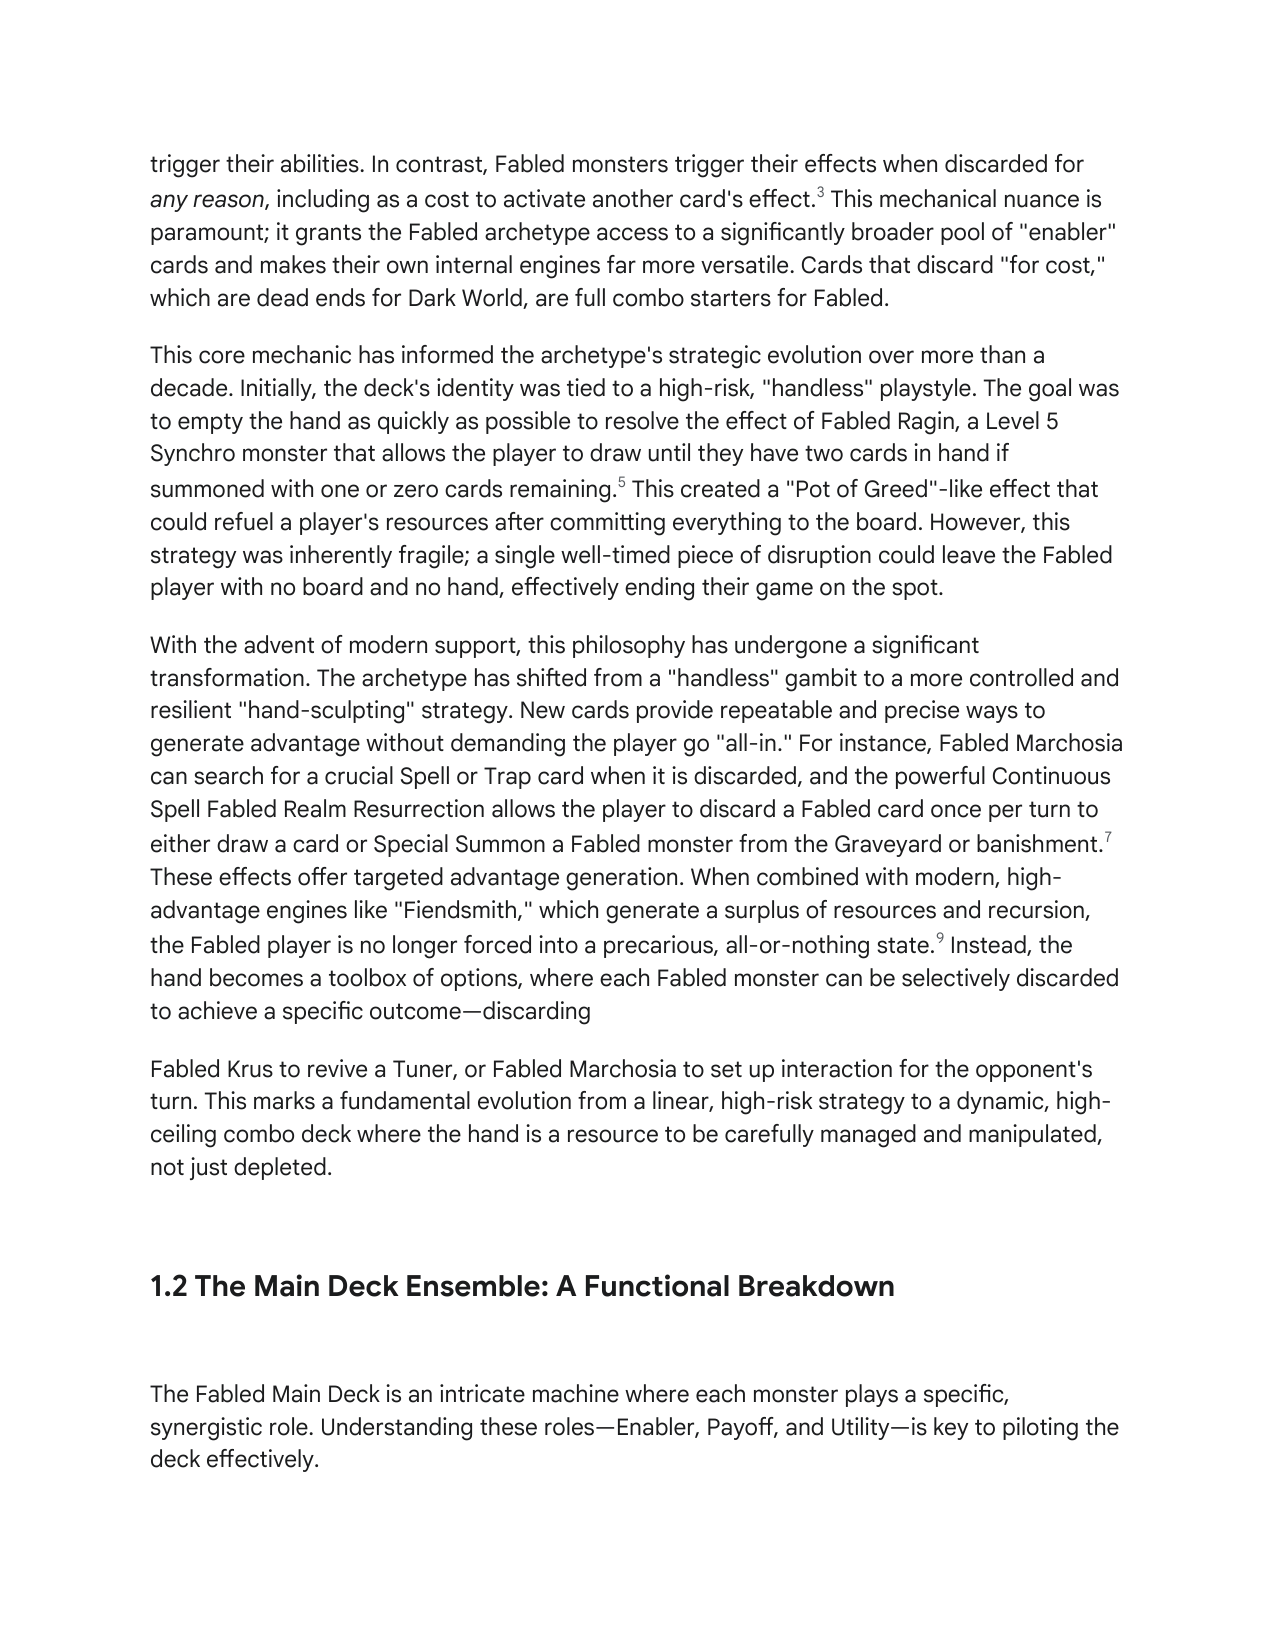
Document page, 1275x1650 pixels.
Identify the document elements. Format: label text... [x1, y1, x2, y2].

text The Fabled Main Deck is an intricate machine where each monster plays a specific, synergistic role. Understanding these roles—Enabler, Payoff, and Utility—is key to piloting the deck effectively. [150, 1380, 1125, 1474]
text This core mechanic has informed the archetype's strategic evolution over more than a decade. Initially, the deck's identity was tied to a high-risk, "handless" playstyle. The goal was to empty the hand as quickly as possible to resolve the effect of Fabled Ragin, a Level 5 Synchro monster that allows the player to draw until they have two cards in hand if summoned with one or zero cards remaining.5 This created a "Pot of Greed"-like effect that could refuel a player's resources after committing everything to the board. However, this strategy was inherently fragile; a single well-timed piece of disruption could leave the Fabled player with no board and no hand, effectively ending their game on the spot. [150, 342, 1125, 602]
subtitle 1.2 The Main Deck Ensemble: A Functional Breakdown [150, 1268, 1125, 1305]
text Fabled Krus to revive a Tuner, or Fabled Marchosia to set up interaction for the opponent's turn. This marks a fundamental evolution from a linear, high-risk strategy to a dynamic, high-ceiling combo deck where the hand is a resource to be carefully managed and manipulated, not just depleted. [150, 1055, 1125, 1182]
text With the advent of modern support, this philosophy has undergone a significant transformation. The archetype has shifted from a "handless" gambit to a more controlled and resilient "hand-sculpting" strategy. New cards provide repeatable and precise ways to generate advantage without demanding the player go "all-in." For instance, Fabled Marchosia can search for a crucial Spell or Trap card when it is discarded, and the powerful Continuous Spell Fabled Realm Resurrection allows the player to discard a Fabled card once per turn to either draw a card or Special Summon a Fabled monster from the Graveyard or banishment.7 These effects offer targeted advantage generation. When combined with modern, high-advantage engines like "Fiendsmith," which generate a surplus of resources and recursion, the Fabled player is no longer forced into a precarious, all-or-nothing state.9 Instead, the hand becomes a toolbox of options, where each Fabled monster can be selectively discarded to achieve a specific outcome—discarding [150, 631, 1125, 1026]
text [150, 150, 1125, 313]
